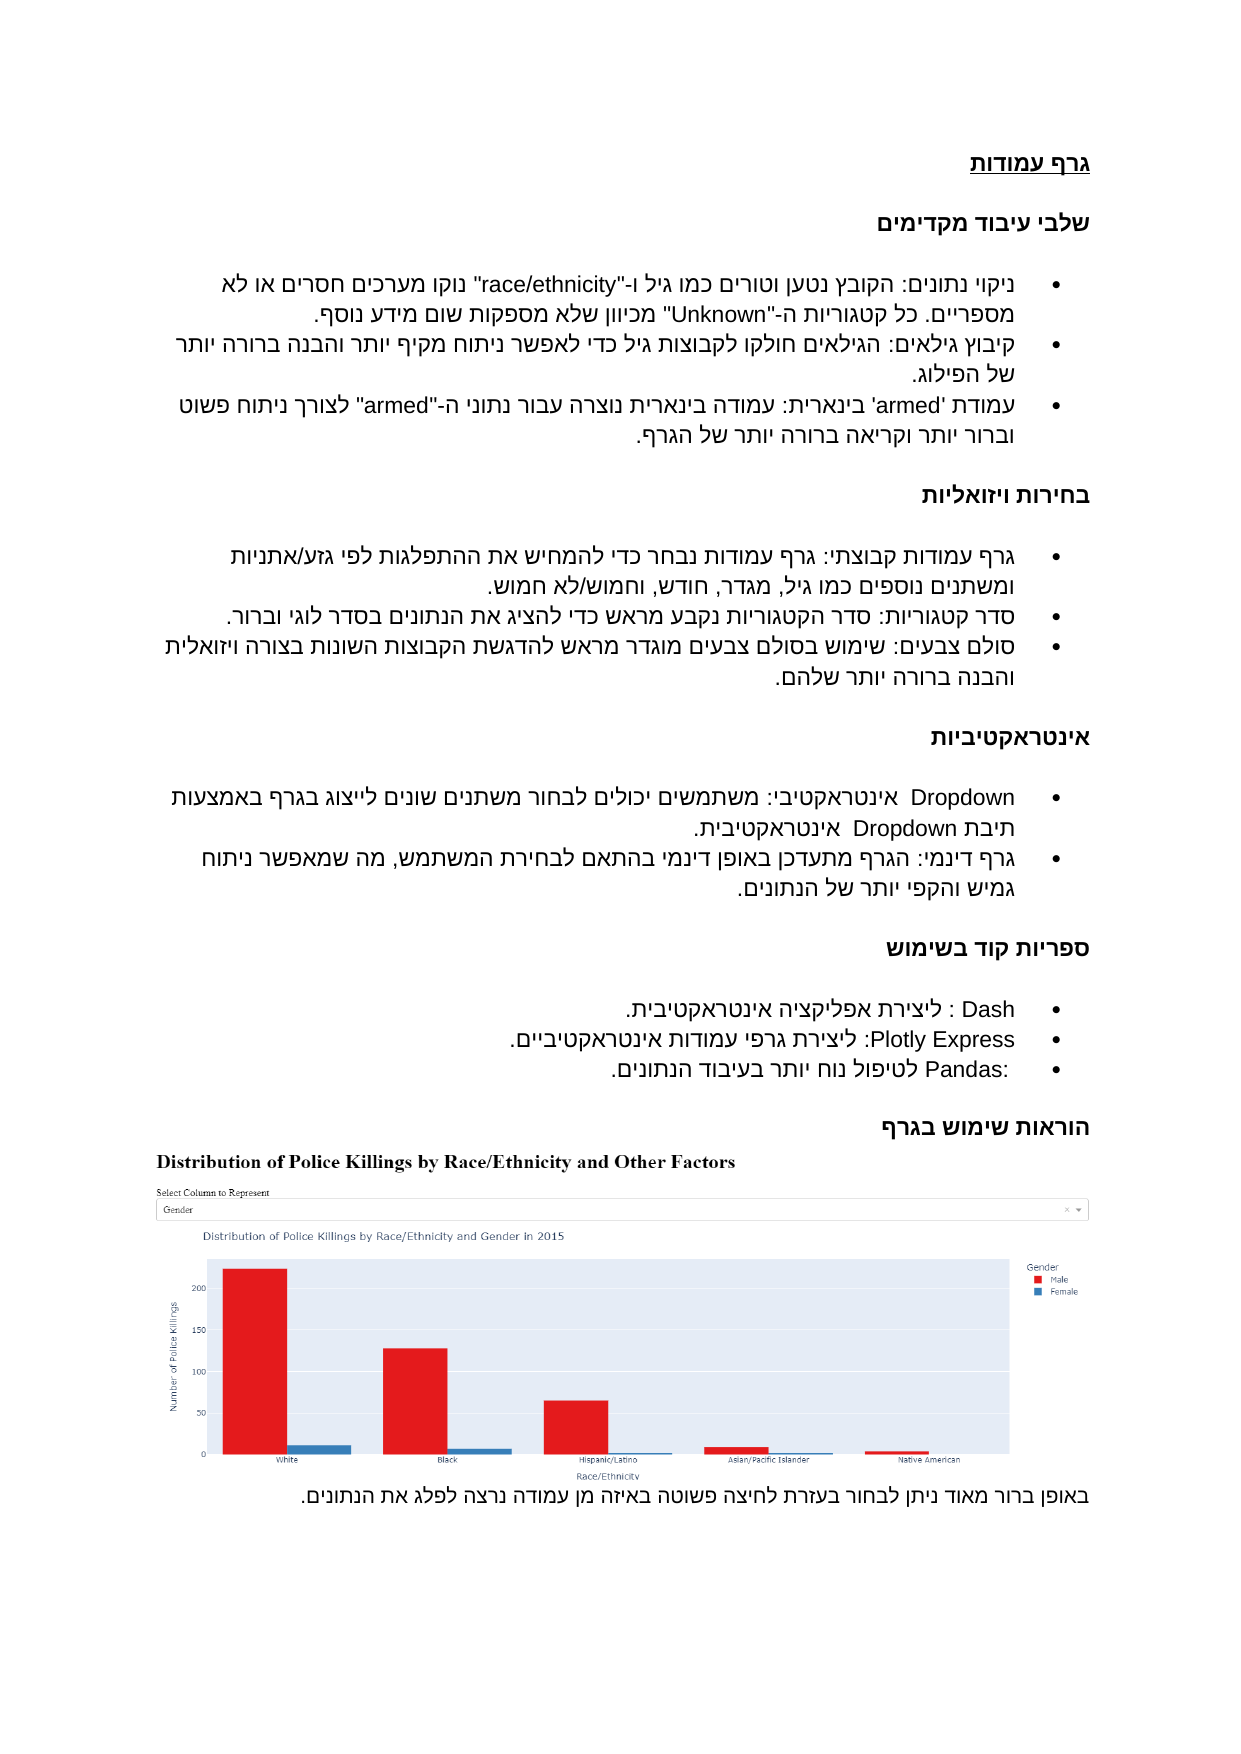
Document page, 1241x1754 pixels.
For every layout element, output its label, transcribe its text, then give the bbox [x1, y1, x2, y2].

text גרף עמודות [150, 150, 1090, 176]
list Dash : ליצירת אפליקציה אינטראקטיבית. [150, 996, 1053, 1022]
list ניקוי נתונים: הקובץ נטען וטורים כמו גיל ו-"race/ethnicity" נוקו מערכים חסרים או לא מספריים. כל קטגוריות ה-"Unknown" מכיוון שלא מספקות שום מידע נוסף. [150, 271, 1053, 327]
text ספריות קוד בשימוש [150, 935, 1090, 962]
text שלבי עיבוד מקדימים [150, 210, 1090, 237]
picture [149, 1144, 1090, 1480]
list עמודת 'armed' בינארית: עמודה בינארית נוצרה עבור נתוני ה-"armed" לצורך ניתוח פשוט וברור יותר וקריאה ברורה יותר של הגרף. [150, 392, 1053, 448]
list גרף דינמי: הגרף מתעדכן באופן דינמי בהתאם לבחירת המשתמש, מה שמאפשר ניתוח גמיש והקפי יותר של הנתונים. [150, 845, 1053, 901]
list Dropdown אינטראקטיבי: משתמשים יכולים לבחור משתנים שונים לייצוג בגרף באמצעות תיבת Dropdown אינטראקטיבית. [150, 784, 1053, 841]
list סולם צבעים: שימוש בסולם צבעים מוגדר מראש להדגשת הקבוצות השונות בצורה ויזואלית והבנה ברורה יותר שלהם. [150, 633, 1053, 690]
text הוראות שימוש בגרף [150, 1114, 1090, 1140]
list סדר קטגוריות: סדר הקטגוריות נקבע מראש כדי להציג את הנתונים בסדר לוגי וברור. [150, 603, 1053, 629]
text אינטראקטיביות [150, 724, 1090, 750]
list גרף עמודות קבוצתי: גרף עמודות נבחר כדי להמחיש את ההתפלגות לפי גזע/אתניות ומשתנים נוספים כמו גיל, מגדר, חודש, וחמוש/לא חמוש. [150, 543, 1053, 599]
text באופן ברור מאוד ניתן לבחור בעזרת לחיצה פשוטה באיזה מן עמודה נרצה לפלג את הנתונים. [150, 1483, 1090, 1507]
list Plotly Express: ליצירת גרפי עמודות אינטראקטיביים. [150, 1026, 1053, 1052]
list קיבוץ גילאים: הגילאים חולקו לקבוצות גיל כדי לאפשר ניתוח מקיף יותר והבנה ברורה יותר של הפילוג. [150, 331, 1053, 388]
list :Pandas לטיפול נוח יותר בעיבוד הנתונים. [150, 1056, 1053, 1083]
text בחירות ויזואליות [150, 482, 1090, 509]
